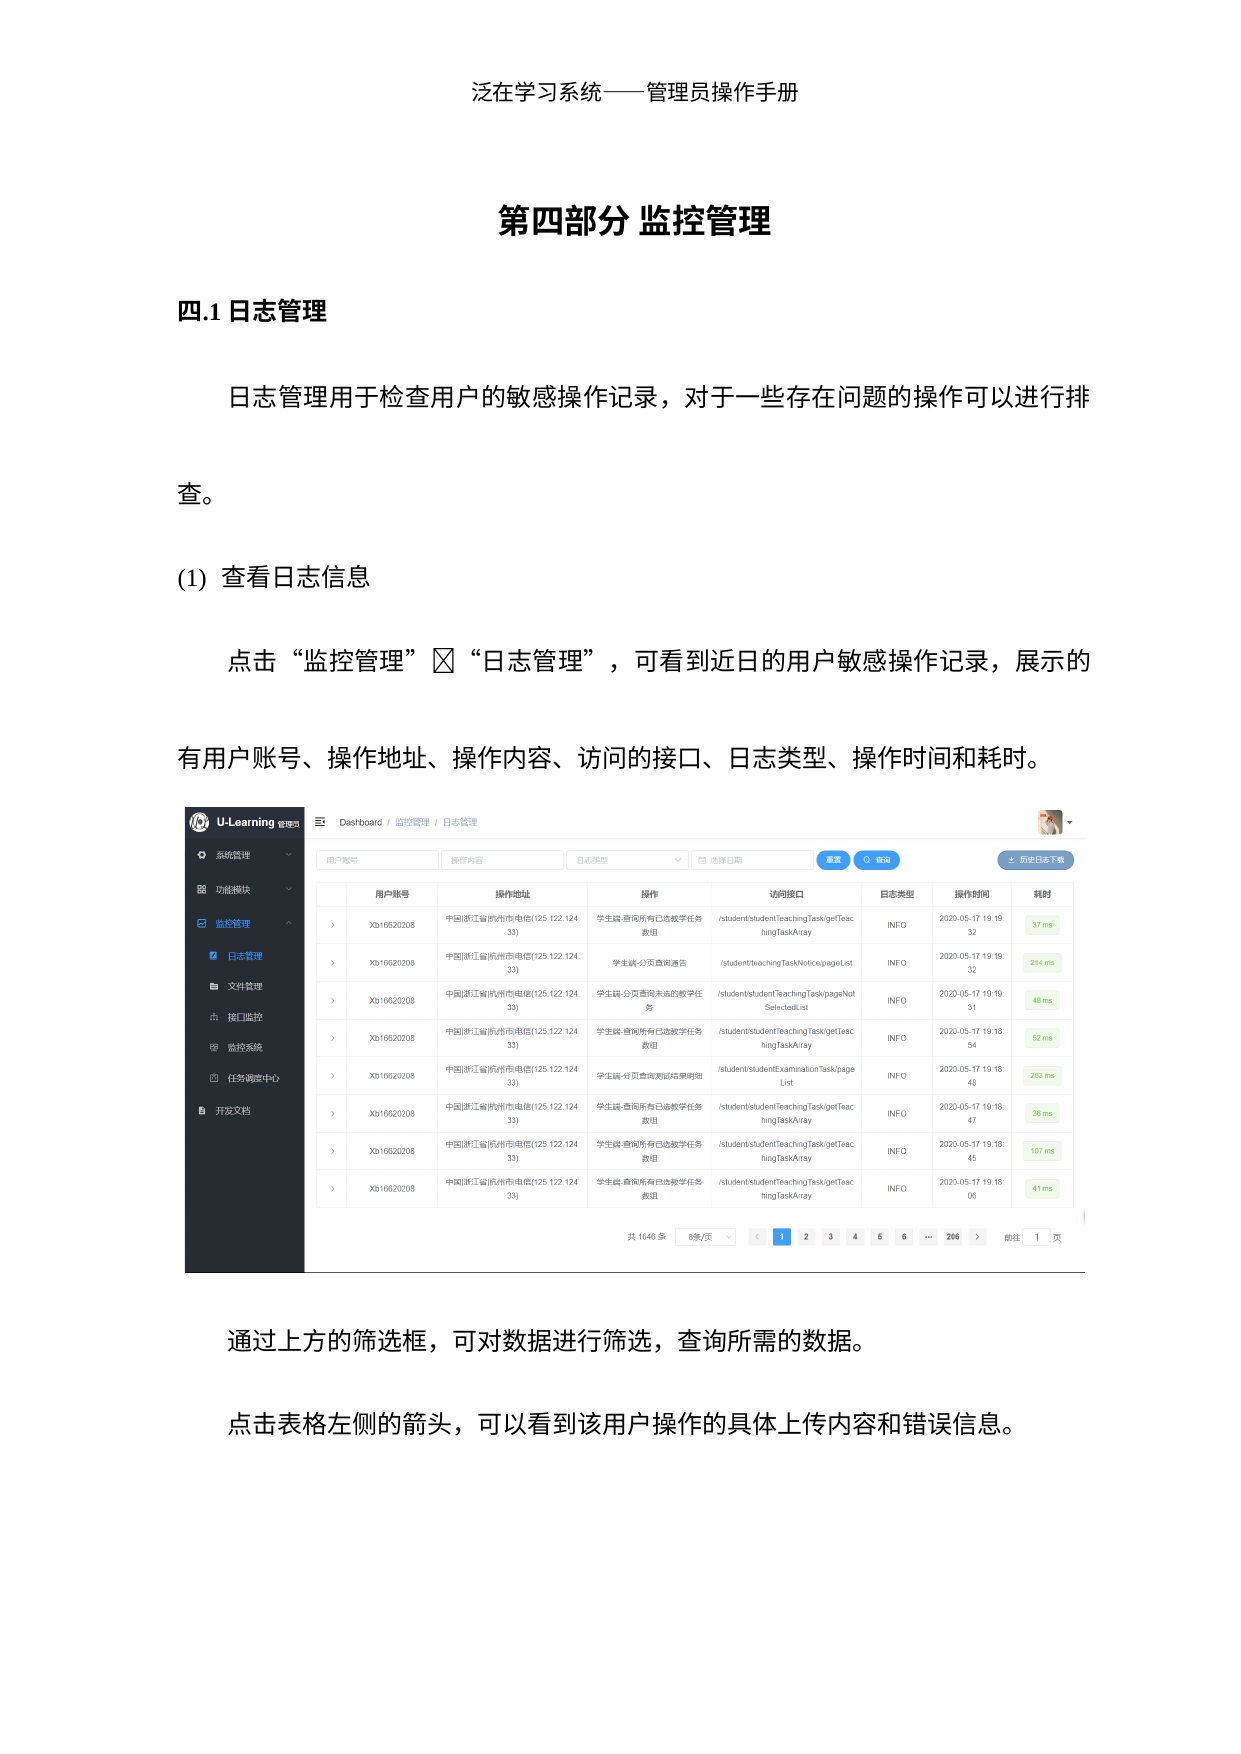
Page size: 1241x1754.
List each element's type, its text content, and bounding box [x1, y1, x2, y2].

text 点击表格左侧的箭头，可以看到该用户操作的具体上传内容和错误信息。 [177, 1390, 1092, 1455]
picture [184, 807, 1085, 1273]
list 查看日志信息 [177, 543, 1092, 608]
text 监控管理 [177, 187, 1092, 252]
text 点击“监控管理”“日志管理”，可看到近日的用户敏感操作记录，展示的有用户账号、操作地址、操作内容、访问的接口、日志类型、操作时间和耗时。 [177, 627, 1092, 789]
text 日志管理 [177, 277, 1092, 342]
text 日志管理用于检查用户的敏感操作记录，对于一些存在问题的操作可以进行排查。 [177, 363, 1092, 525]
text 通过上方的筛选框，可对数据进行筛选，查询所需的数据。 [177, 1307, 1092, 1372]
